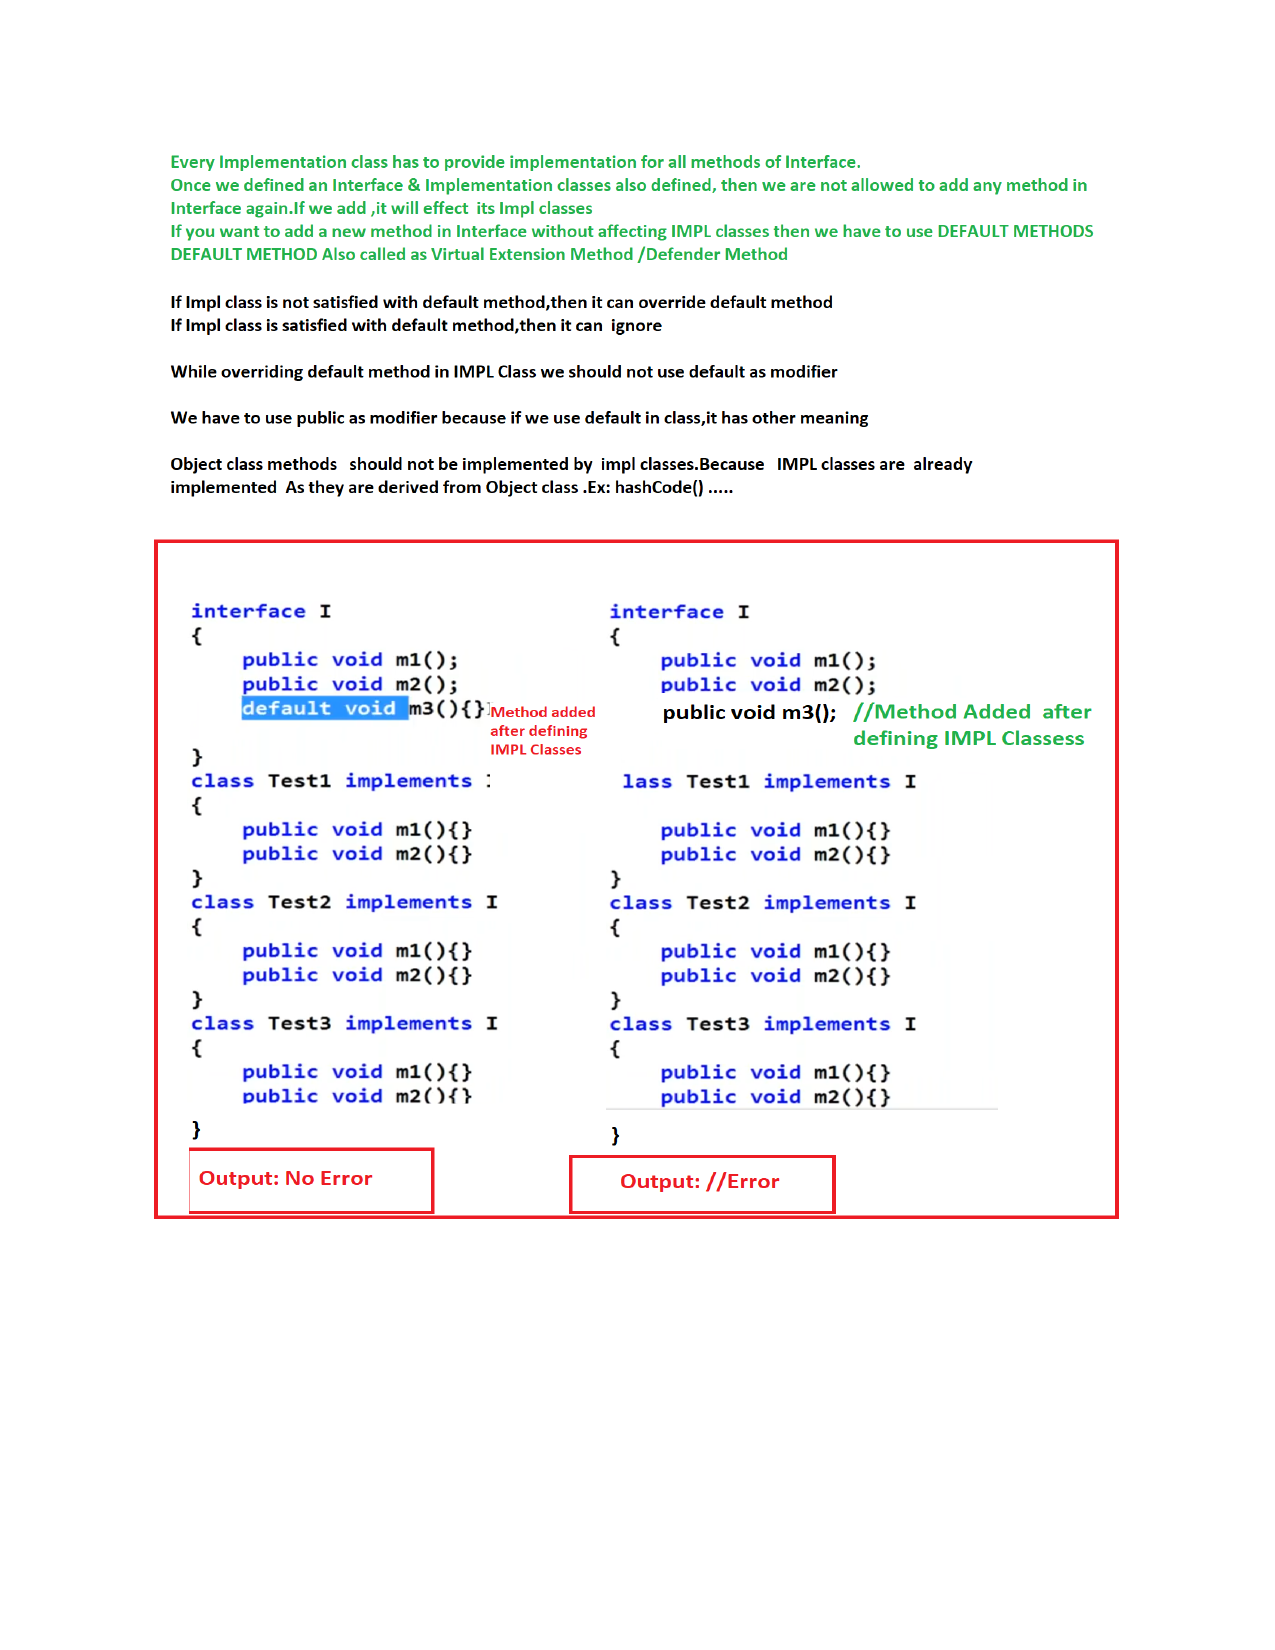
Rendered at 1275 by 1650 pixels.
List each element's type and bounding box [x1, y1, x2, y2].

picture [150, 150, 1124, 517]
picture [150, 535, 1124, 1226]
